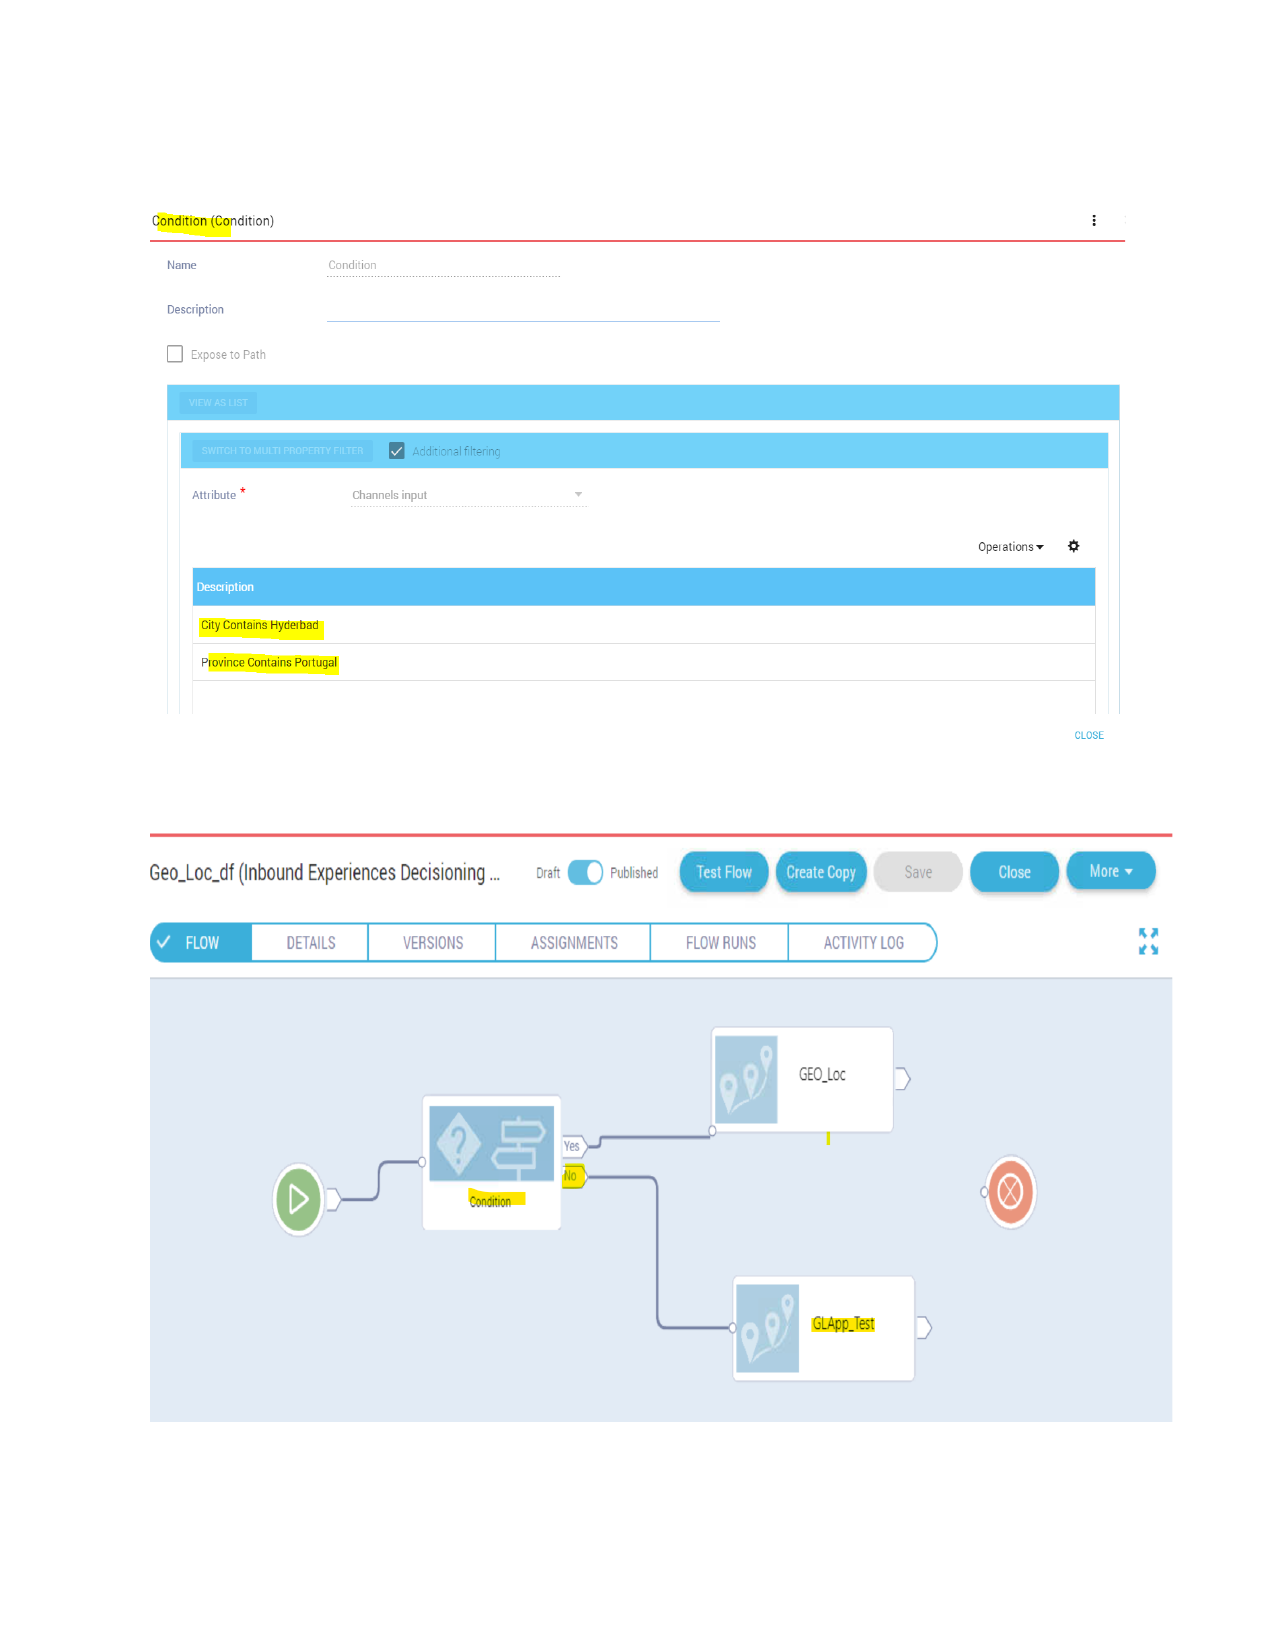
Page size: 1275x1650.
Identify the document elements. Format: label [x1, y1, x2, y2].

picture [150, 825, 1173, 1422]
picture [150, 206, 1125, 742]
